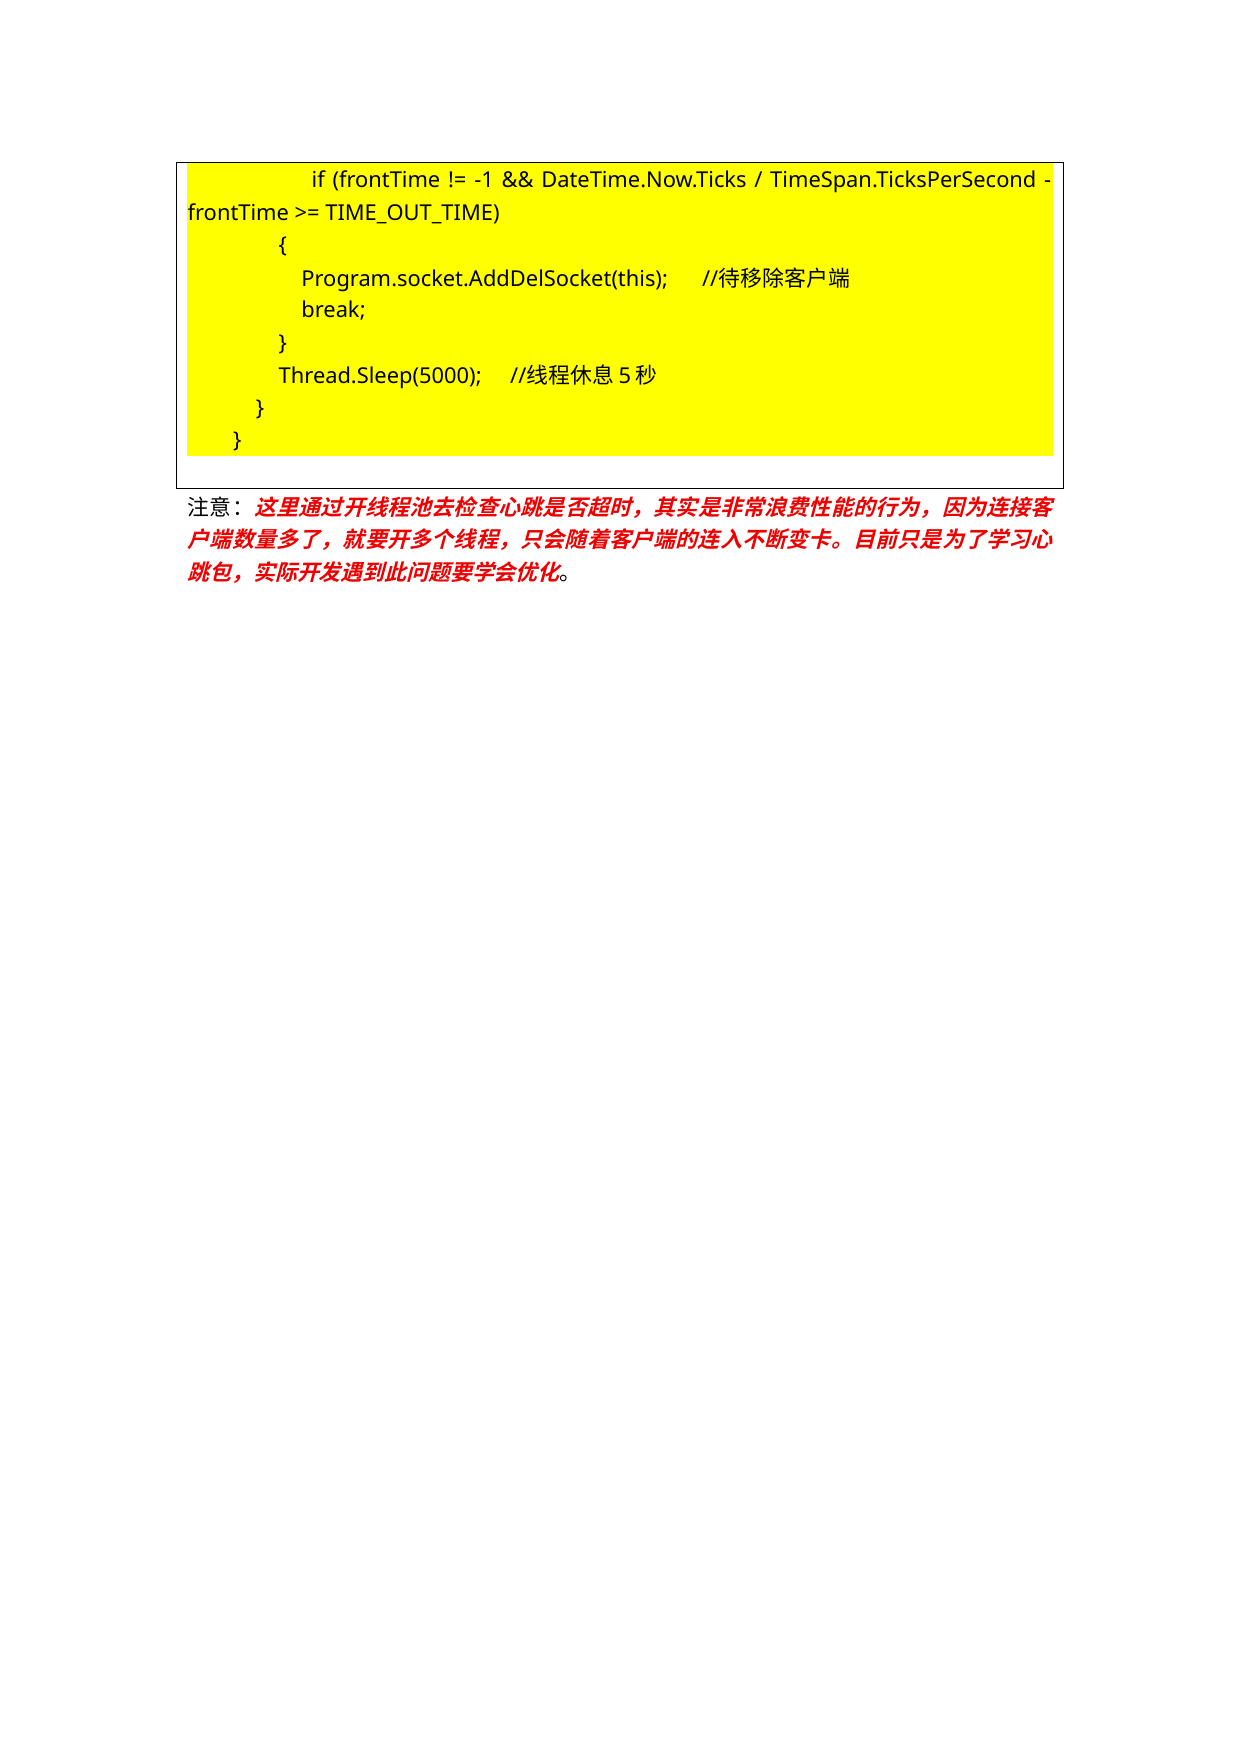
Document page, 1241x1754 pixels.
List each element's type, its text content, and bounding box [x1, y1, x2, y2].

text 注意：这里通过开线程池去检查心跳是否超时，其实是非常浪费性能的行为，因为连接客户端数量多了，就要开多个线程，只会随着客户端的连入不断变卡。目前只是为了学习心跳包，实际开发遇到此问题要学会优化。 [187, 489, 1053, 587]
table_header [177, 163, 1063, 488]
